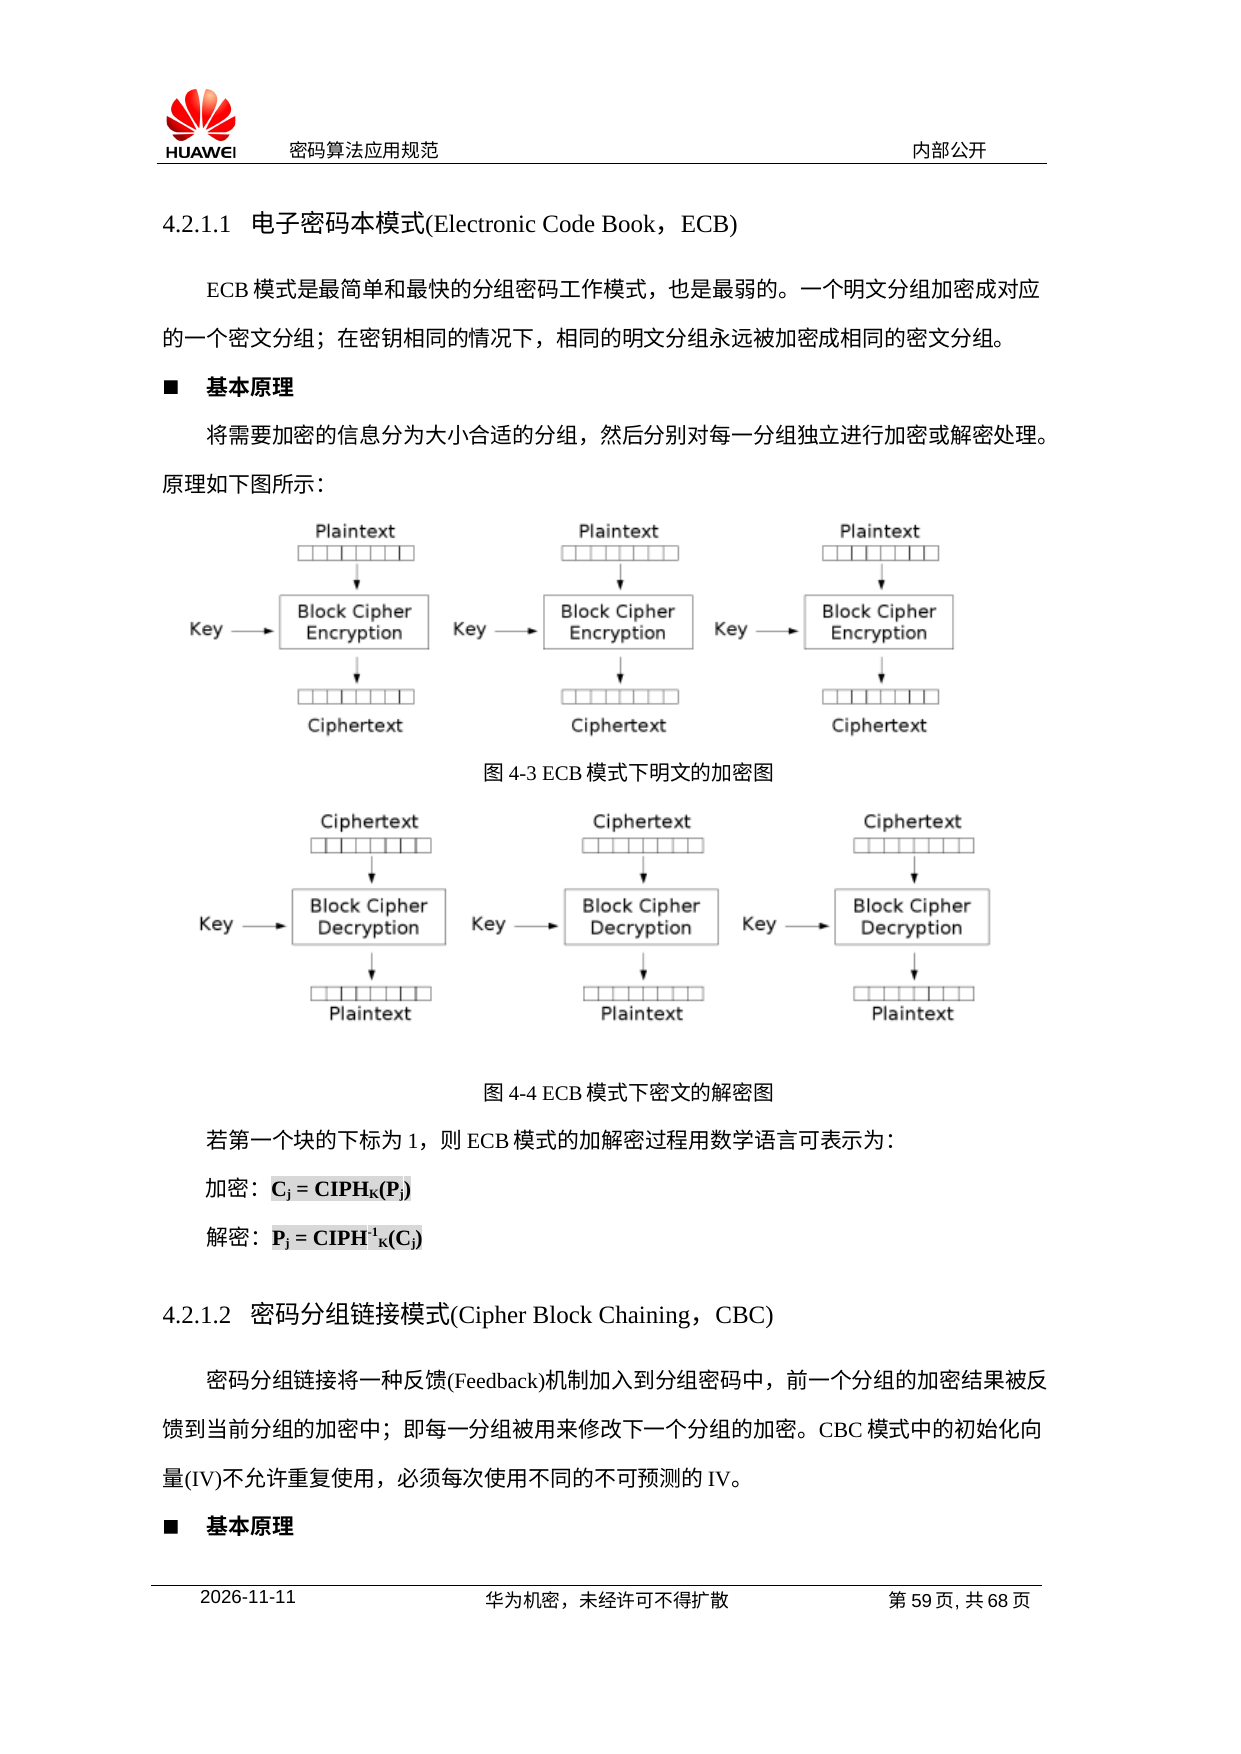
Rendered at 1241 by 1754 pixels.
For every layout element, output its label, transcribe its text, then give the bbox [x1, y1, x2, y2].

text 若第一个块的下标为1，则ECB模式的加解密过程用数学语言可表示为： [162, 1122, 1053, 1155]
picture [166, 89, 236, 158]
text ECB模式是最简单和最快的分组密码工作模式，也是最弱的。一个明文分组加密成对应的一个密文分组；在密钥相同的情况下，相同的明文分组永远被加密成相同的密文分组。 [162, 272, 1053, 353]
picture [162, 515, 1029, 742]
text 加密：Cj = CIPHK(Pj) [162, 1171, 1053, 1203]
list 基本原理 [162, 369, 1053, 402]
text 将需要加密的信息分为大小合适的分组，然后分别对每一分组独立进行加密或解密处理。原理如下图所示： [162, 417, 1053, 499]
text 密码分组链接将一种反馈(Feedback)机制加入到分组密码中，前一个分组的加密结果被反馈到当前分组的加密中；即每一分组被用来修改下一个分组的加密。CBC模式中的初始化向量(IV)不允许重复使用，必须每次使用不同的不可预测的IV。 [162, 1363, 1053, 1493]
picture [175, 802, 1041, 1037]
subtitle 电子密码本模式(Electronic Code Book，ECB) [162, 189, 1053, 254]
subtitle 密码分组链接模式(Cipher Block Chaining，CBC) [162, 1280, 1053, 1345]
list 基本原理 [162, 1509, 1053, 1541]
list 解密：Pj = CIPH-1K(Cj) [206, 1219, 1053, 1252]
